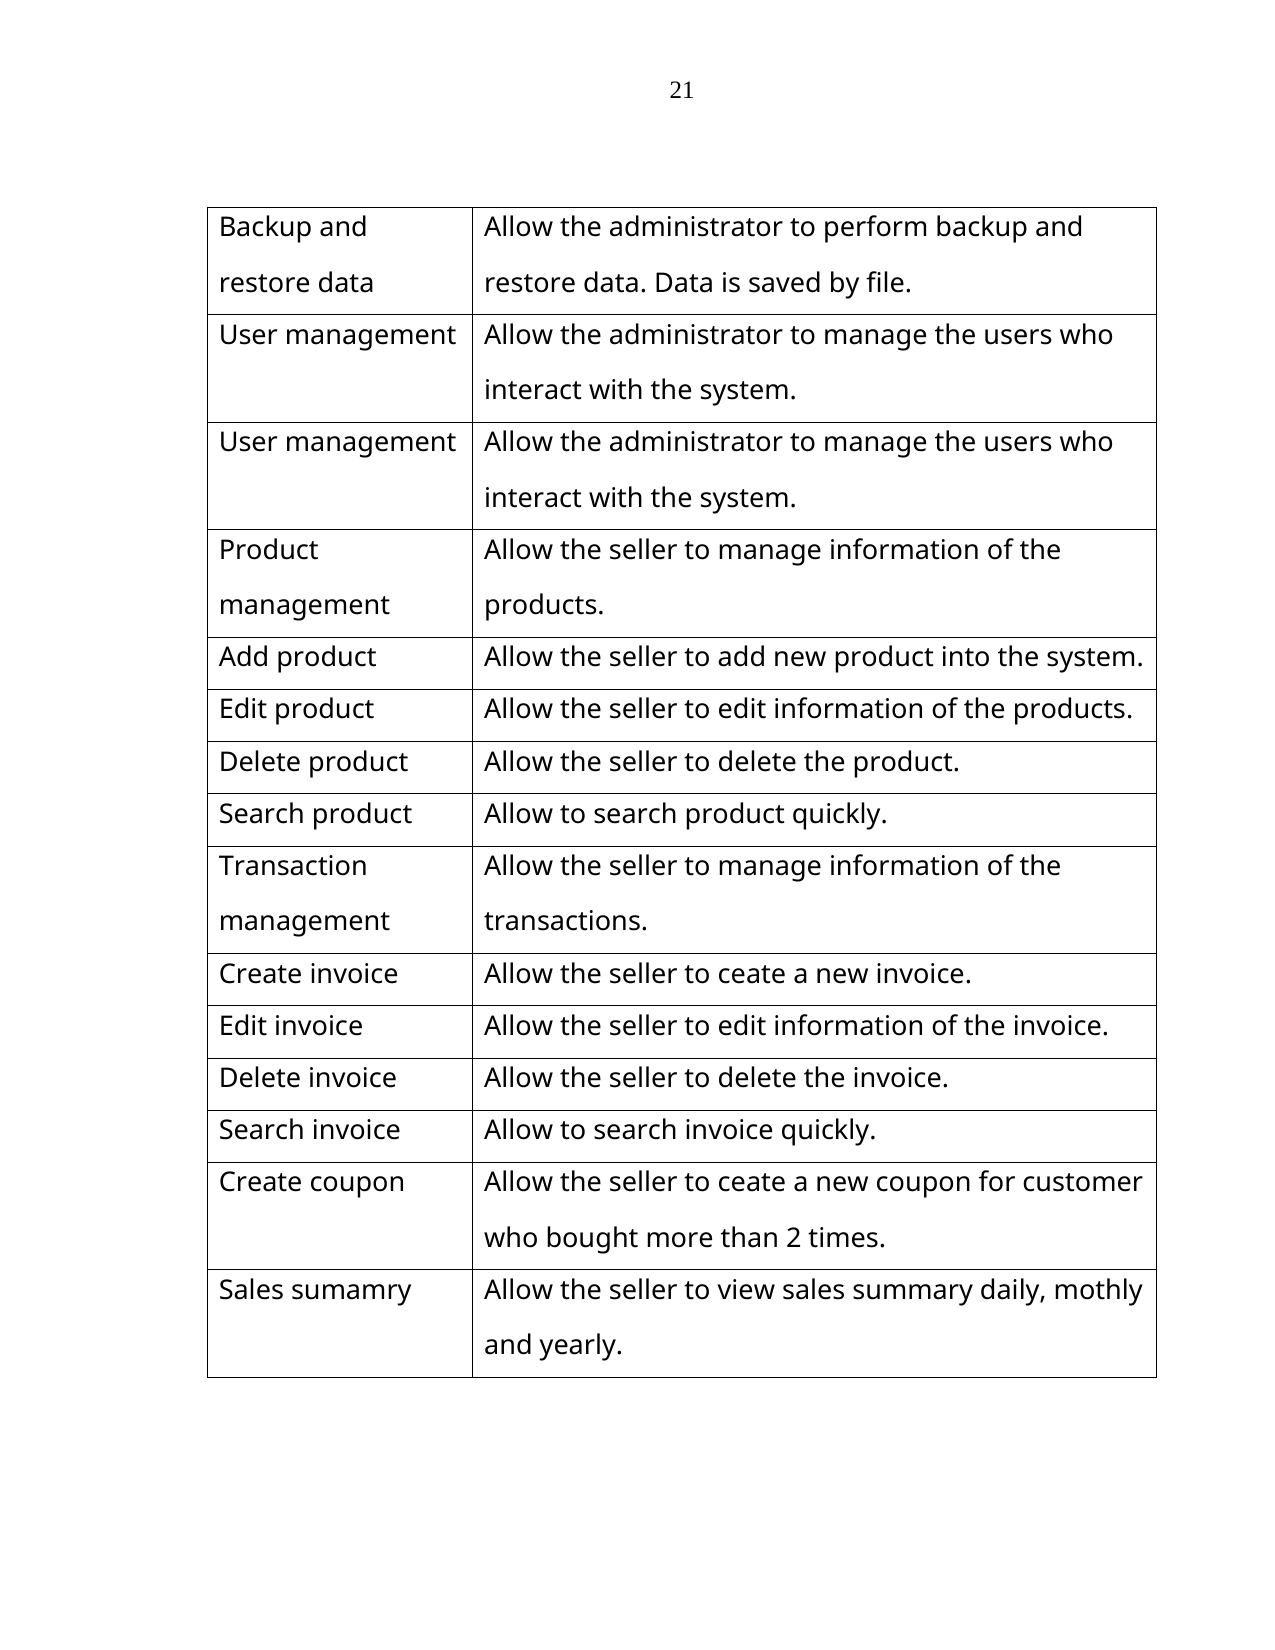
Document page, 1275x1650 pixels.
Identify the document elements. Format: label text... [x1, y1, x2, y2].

table_cell Allow the seller to edit information of the invoice. [473, 1006, 1156, 1057]
table_cell Edit invoice [208, 1006, 472, 1057]
table_cell Product management [208, 530, 472, 637]
table_cell Search product [208, 794, 472, 846]
table_cell Transaction management [208, 847, 472, 953]
table_cell Allow the seller to edit information of the products. [473, 690, 1156, 741]
table_cell Create invoice [208, 954, 472, 1005]
table_cell User management [208, 423, 472, 529]
table_cell Allow the seller to delete the product. [473, 742, 1156, 793]
table_cell User management [208, 315, 472, 422]
table_cell Sales sumamry [208, 1270, 472, 1377]
table_cell Delete product [208, 742, 472, 793]
table_cell Allow the seller to manage information of the transactions. [473, 847, 1156, 953]
table_cell Allow the administrator to manage the users who interact with the system. [473, 423, 1156, 529]
table_cell Allow to search invoice quickly. [473, 1111, 1156, 1162]
table_cell Allow the seller to add new product into the system. [473, 638, 1156, 689]
table_cell Allow the seller to delete the invoice. [473, 1059, 1156, 1109]
table_cell Allow to search product quickly. [473, 794, 1156, 846]
table_cell Allow the seller to ceate a new coupon for customer who bought more than 2 times. [473, 1163, 1156, 1269]
table_cell Delete invoice [208, 1059, 472, 1109]
table_cell Allow the seller to manage information of the products. [473, 530, 1156, 637]
table_cell Allow the administrator to manage the users who interact with the system. [473, 315, 1156, 422]
table_cell Add product [208, 638, 472, 689]
table_cell Create coupon [208, 1163, 472, 1269]
table_cell Search invoice [208, 1111, 472, 1162]
table_cell Allow the administrator to perform backup and restore data. Data is saved by file. [473, 208, 1156, 314]
table_cell Backup and restore data [208, 208, 472, 314]
table_cell Edit product [208, 690, 472, 741]
table_cell Allow the seller to ceate a new invoice. [473, 954, 1156, 1005]
table_cell Allow the seller to view sales summary daily, mothly and yearly. [473, 1270, 1156, 1377]
